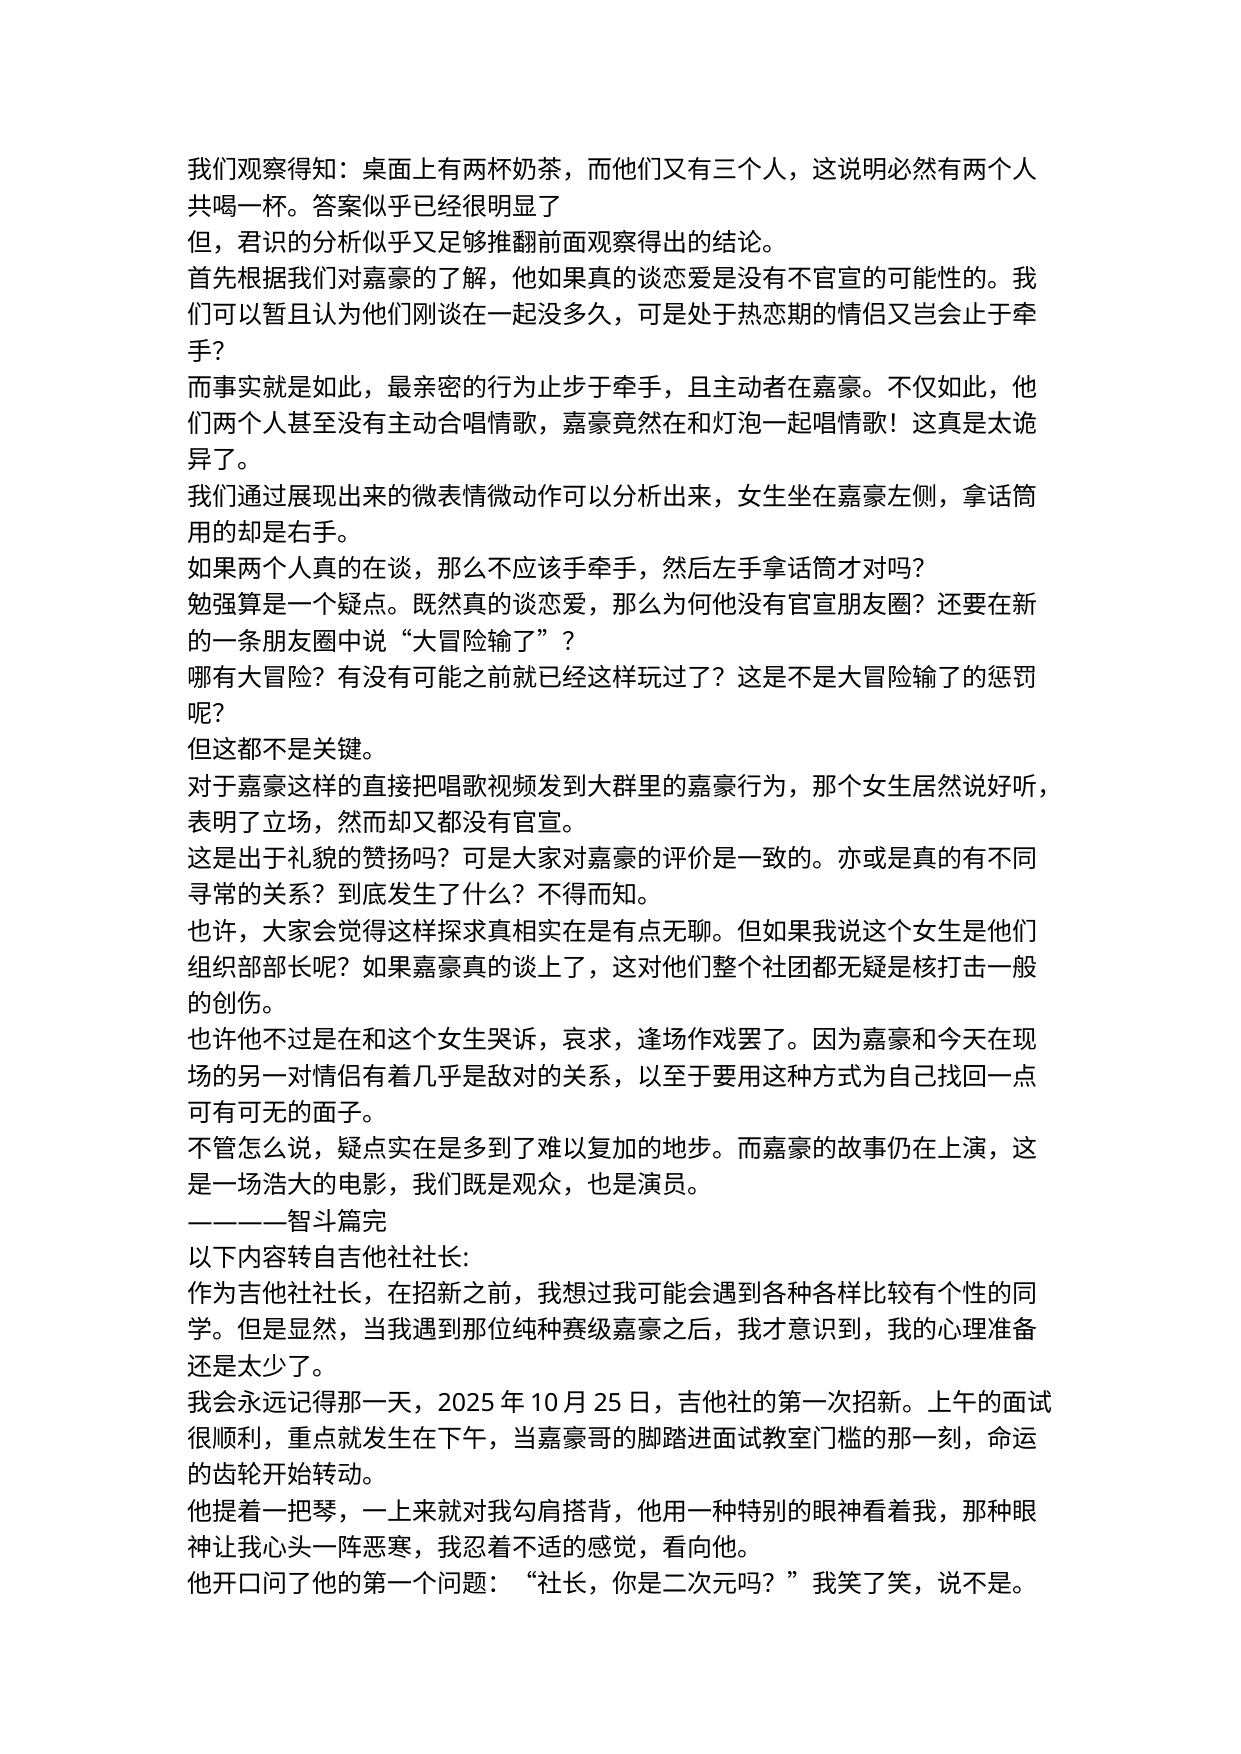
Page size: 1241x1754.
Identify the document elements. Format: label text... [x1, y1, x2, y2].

text 作为吉他社社长，在招新之前，我想过我可能会遇到各种各样比较有个性的同学。但是显然，当我遇到那位纯种赛级嘉豪之后，我才意识到，我的心理准备还是太少了。 [187, 1274, 1053, 1382]
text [187, 1564, 1053, 1600]
text 勉强算是一个疑点。既然真的谈恋爱，那么为何他没有官宣朋友圈？还要在新的一条朋友圈中说“大冒险输了”？ [187, 585, 1053, 657]
text 而事实就是如此，最亲密的行为止步于牵手，且主动者在嘉豪。不仅如此，他们两个人甚至没有主动合唱情歌，嘉豪竟然在和灯泡一起唱情歌！这真是太诡异了。 [187, 367, 1053, 476]
text 也许，大家会觉得这样探求真相实在是有点无聊。但如果我说这个女生是他们组织部部长呢？如果嘉豪真的谈上了，这对他们整个社团都无疑是核打击一般的创伤。 [187, 911, 1053, 1020]
text 他提着一把琴，一上来就对我勾肩搭背，他用一种特别的眼神看着我，那种眼神让我心头一阵恶寒，我忍着不适的感觉，看向他。 [187, 1491, 1053, 1564]
text 我们观察得知：桌面上有两杯奶茶，而他们又有三个人，这说明必然有两个人共喝一杯。答案似乎已经很明显了 [187, 150, 1053, 222]
text 我会永远记得那一天，2025年10月25日，吉他社的第一次招新。上午的面试很顺利，重点就发生在下午，当嘉豪哥的脚踏进面试教室门槛的那一刻，命运的齿轮开始转动。 [187, 1382, 1053, 1491]
text ————智斗篇完 [187, 1201, 1053, 1237]
text 对于嘉豪这样的直接把唱歌视频发到大群里的嘉豪行为，那个女生居然说好听，表明了立场，然而却又都没有官宣。 [187, 766, 1053, 839]
text 如果两个人真的在谈，那么不应该手牵手，然后左手拿话筒才对吗？ [187, 549, 1053, 585]
text 这是出于礼貌的赞扬吗？可是大家对嘉豪的评价是一致的。亦或是真的有不同寻常的关系？到底发生了什么？不得而知。 [187, 839, 1053, 911]
text 但，君识的分析似乎又足够推翻前面观察得出的结论。 [187, 222, 1053, 259]
text 也许他不过是在和这个女生哭诉，哀求，逢场作戏罢了。因为嘉豪和今天在现场的另一对情侣有着几乎是敌对的关系，以至于要用这种方式为自己找回一点可有可无的面子。 [187, 1020, 1053, 1129]
text 我们通过展现出来的微表情微动作可以分析出来，女生坐在嘉豪左侧，拿话筒用的却是右手。 [187, 476, 1053, 549]
text 但这都不是关键。 [187, 730, 1053, 766]
text 哪有大冒险？有没有可能之前就已经这样玩过了？这是不是大冒险输了的惩罚呢？ [187, 657, 1053, 730]
text 不管怎么说，疑点实在是多到了难以复加的地步。而嘉豪的故事仍在上演，这是一场浩大的电影，我们既是观众，也是演员。 [187, 1129, 1053, 1201]
text 以下内容转自吉他社社长: [187, 1237, 1053, 1274]
text 首先根据我们对嘉豪的了解，他如果真的谈恋爱是没有不官宣的可能性的。我们可以暂且认为他们刚谈在一起没多久，可是处于热恋期的情侣又岂会止于牵手？ [187, 259, 1053, 367]
